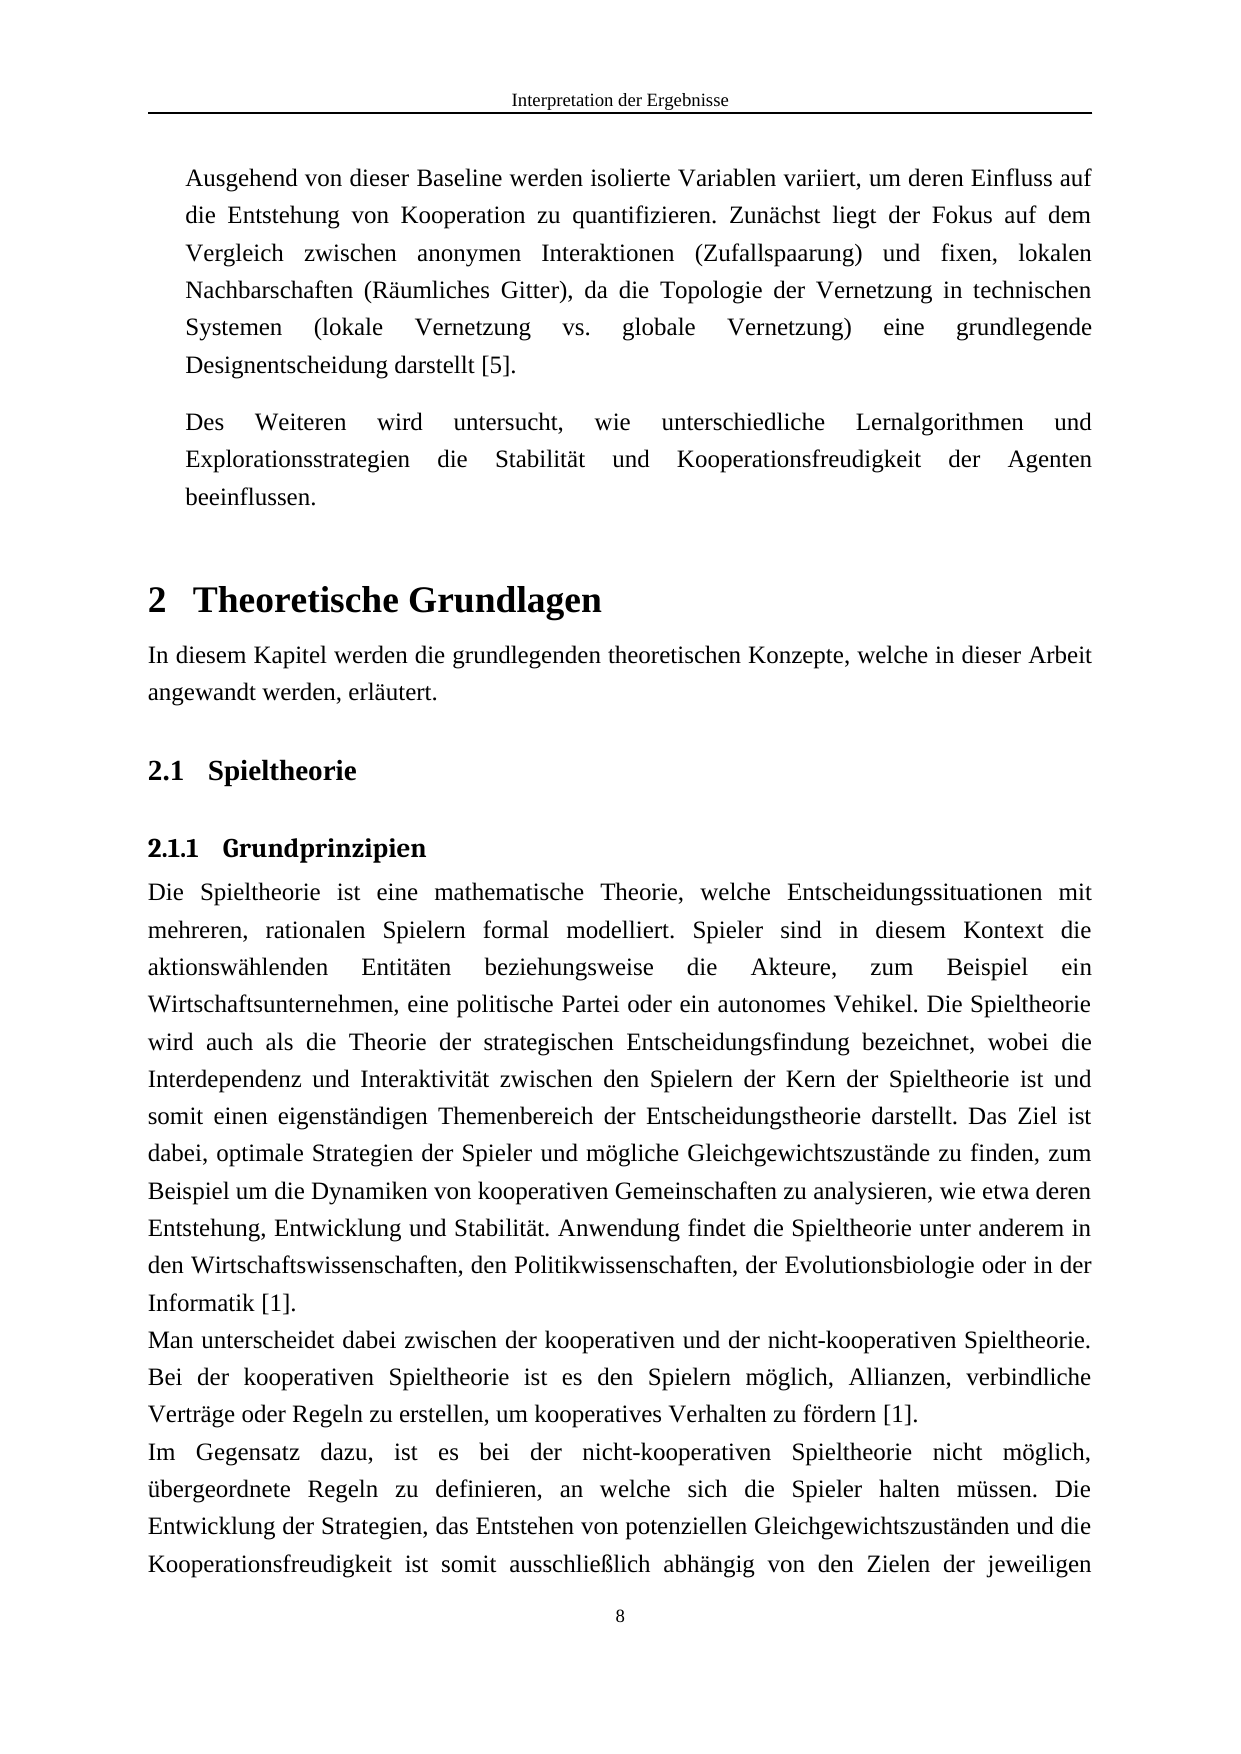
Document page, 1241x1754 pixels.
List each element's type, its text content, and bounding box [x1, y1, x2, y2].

subtitle Spieltheorie [148, 737, 1092, 802]
subtitle Grundprinzipien [148, 832, 1092, 865]
text Des Weiteren wird untersucht, wie unterschiedliche Lernalgorithmen und Explorationsstrategien die Stabilität und Kooperationsfreudigkeit der Agenten beeinflussen. [185, 405, 1092, 512]
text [148, 876, 1092, 1579]
text In diesem Kapitel werden die grundlegenden theoretischen Konzepte, welche in dieser Arbeit angewandt werden, erläutert. [148, 638, 1092, 708]
subtitle Theoretische Grundlagen [148, 567, 1092, 632]
text Ausgehend von dieser Baseline werden isolierte Variablen variiert, um deren Einfluss auf die Entstehung von Kooperation zu quantifizieren. Zunächst liegt der Fokus auf dem Vergleich zwischen anonymen Interaktionen (Zufallspaarung) und fixen, lokalen Nachbarschaften (Räumliches Gitter), da die Topologie der Vernetzung in technischen Systemen (lokale Vernetzung vs. globale Vernetzung) eine grundlegende Designentscheidung darstellt . [185, 161, 1092, 380]
